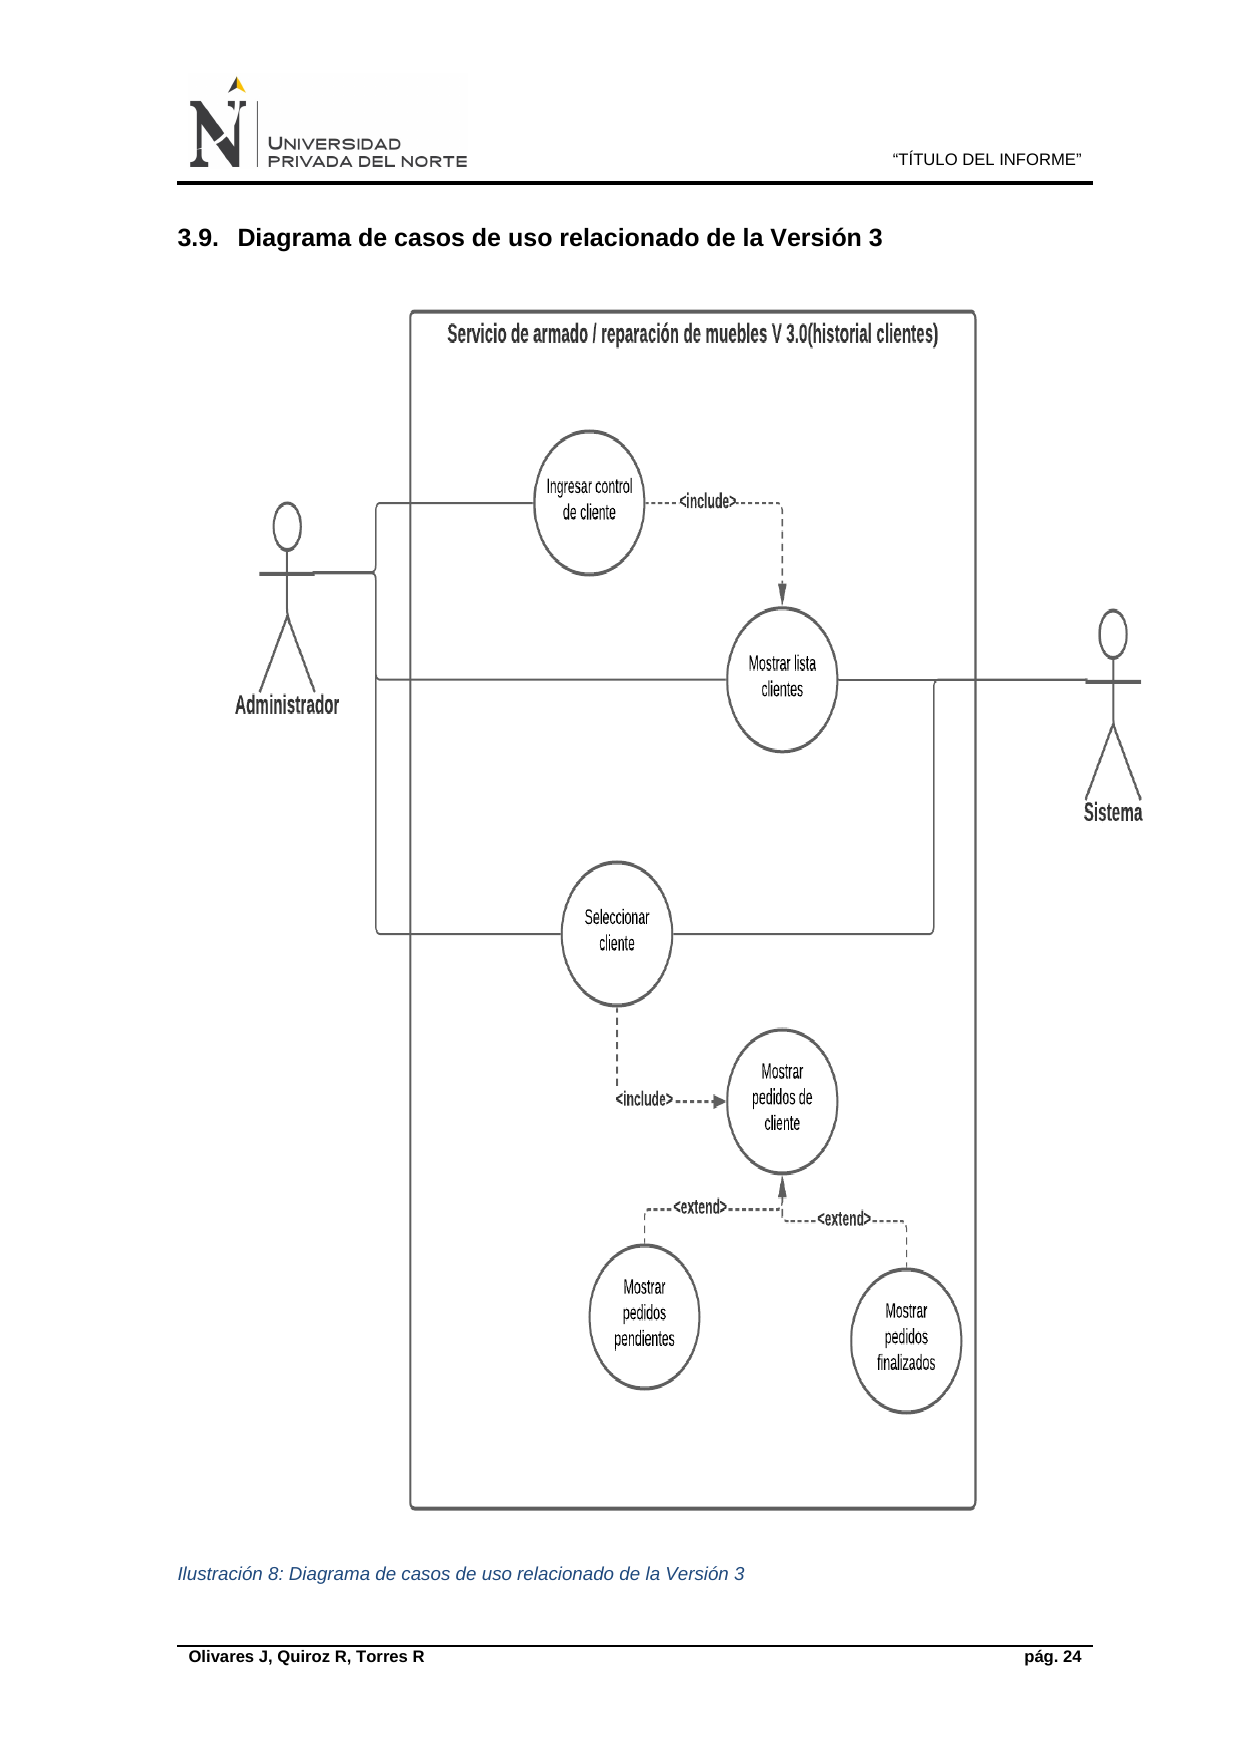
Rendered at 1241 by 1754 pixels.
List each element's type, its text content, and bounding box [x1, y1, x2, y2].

subtitle Diagrama de casos de uso relacionado de la Versión 3 [177, 223, 1092, 252]
picture [177, 264, 1223, 1557]
picture [188, 73, 469, 169]
